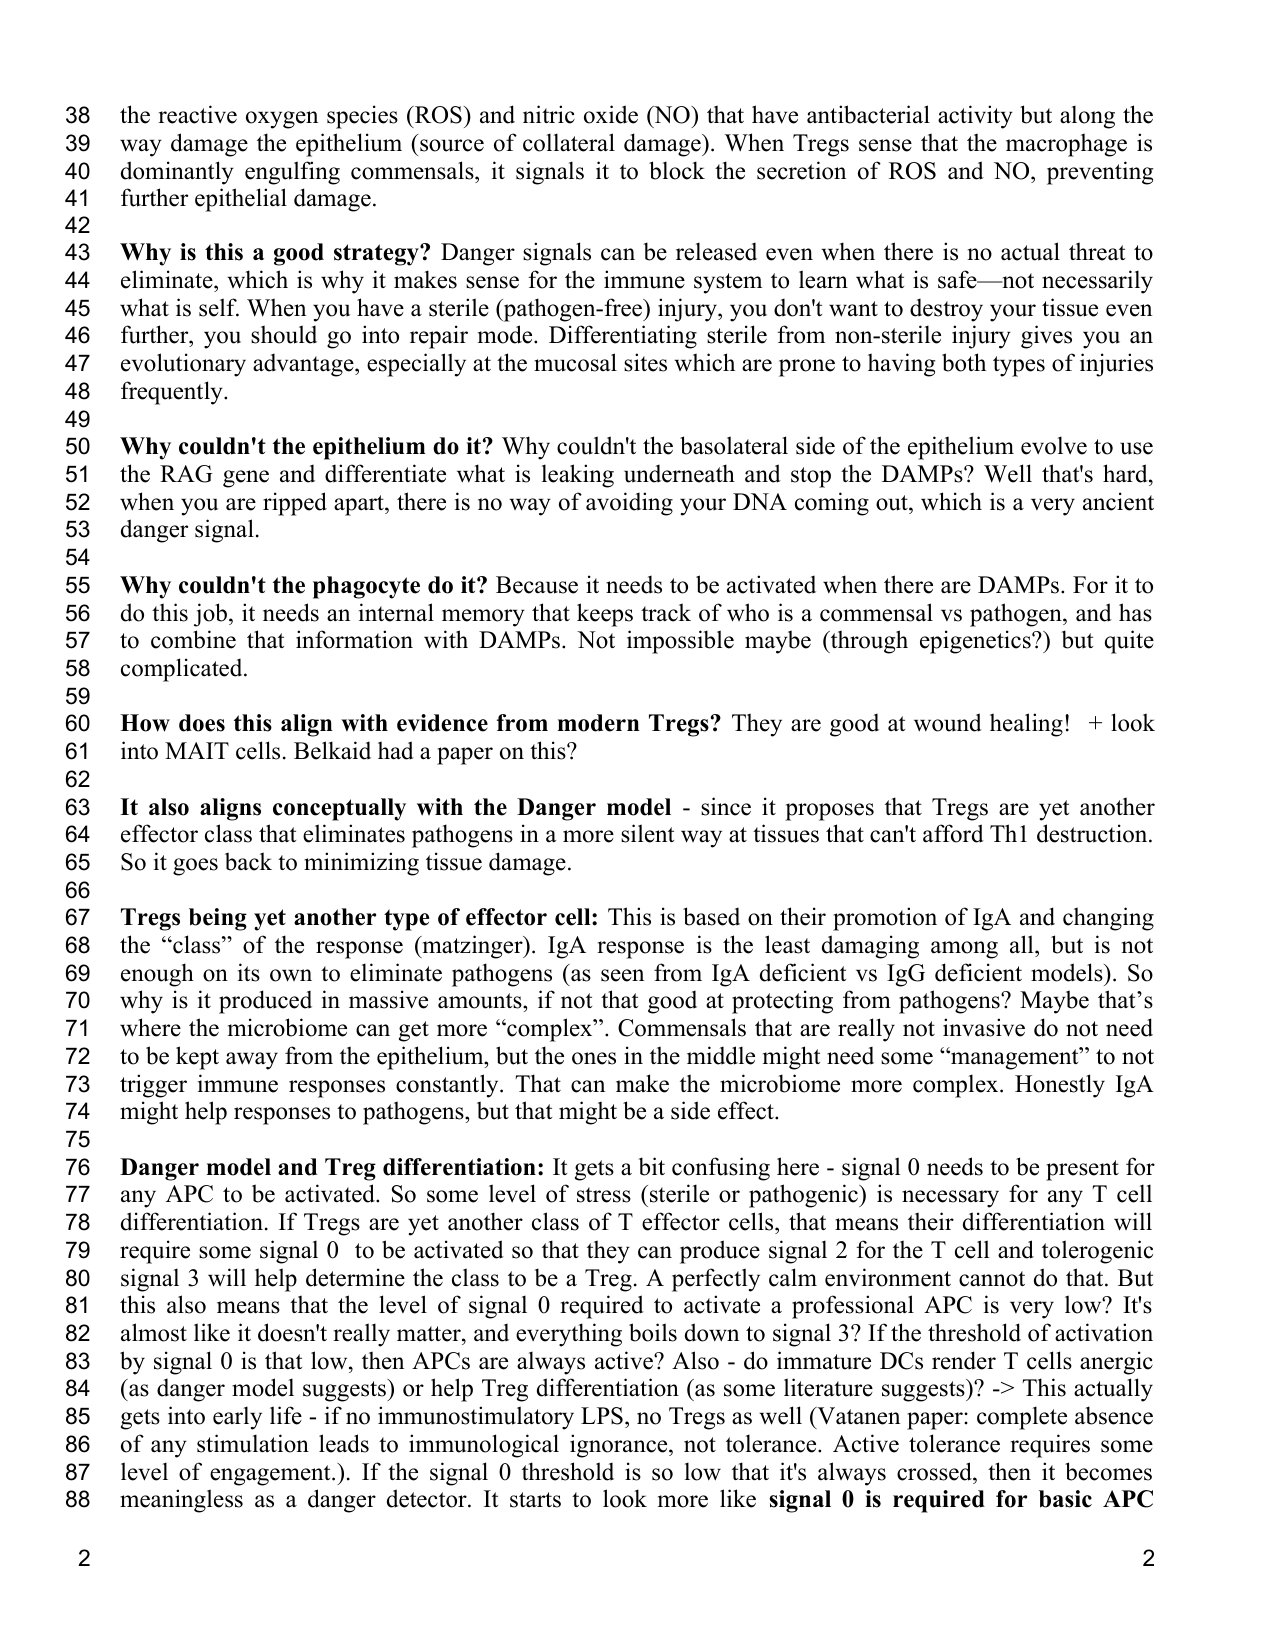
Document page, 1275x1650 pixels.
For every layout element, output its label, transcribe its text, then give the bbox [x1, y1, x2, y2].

text Why is this a good strategy? Danger signals can be released even when there is no actual threat to eliminate, which is why it makes sense for the immune system to learn what is safe—not necessarily what is self. When you have a sterile (pathogen-free) injury, you don't want to destroy your tissue even further, you should go into repair mode. Differentiating sterile from non-sterile injury gives you an evolutionary advantage, especially at the mucosal sites which are prone to having both types of injuries frequently. [120, 238, 1155, 405]
text Tregs being yet another type of effector cell: This is based on their promotion of IgA and changing the “class” of the response (matzinger). IgA response is the least damaging among all, but is not enough on its own to eliminate pathogens (as seen from IgA deficient vs IgG deficient models). So why is it produced in massive amounts, if not that good at protecting from pathogens? Maybe that’s where the microbiome can get more “complex”. Commensals that are really not invasive do not need to be kept away from the epithelium, but the ones in the middle might need some “management” to not trigger immune responses constantly. That can make the microbiome more complex. Honestly IgA might help responses to pathogens, but that might be a side effect. [120, 903, 1155, 1125]
text How does this align with evidence from modern Tregs? They are good at wound healing! + look into MAIT cells. Belkaid had a paper on this? [120, 709, 1155, 765]
text Why couldn't the epithelium do it? Why couldn't the basolateral side of the epithelium evolve to use the RAG gene and differentiate what is leaking underneath and stop the DAMPs? Well that's hard, when you are ripped apart, there is no way of avoiding your DNA coming out, which is a very ancient danger signal. [120, 432, 1155, 543]
text Why couldn't the phagocyte do it? Because it needs to be activated when there are DAMPs. For it to do this job, it needs an internal memory that keeps track of who is a commensal vs pathogen, and has to combine that information with DAMPs. Not impossible maybe (through epigenetics?) but quite complicated. [120, 571, 1155, 682]
text It also aligns conceptually with the Danger model - since it proposes that Tregs are yet another effector class that eliminates pathogens in a more silent way at tissues that can't afford Th1 destruction. So it goes back to minimizing tissue damage. [120, 793, 1155, 876]
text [120, 1153, 1155, 1513]
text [120, 101, 1155, 212]
